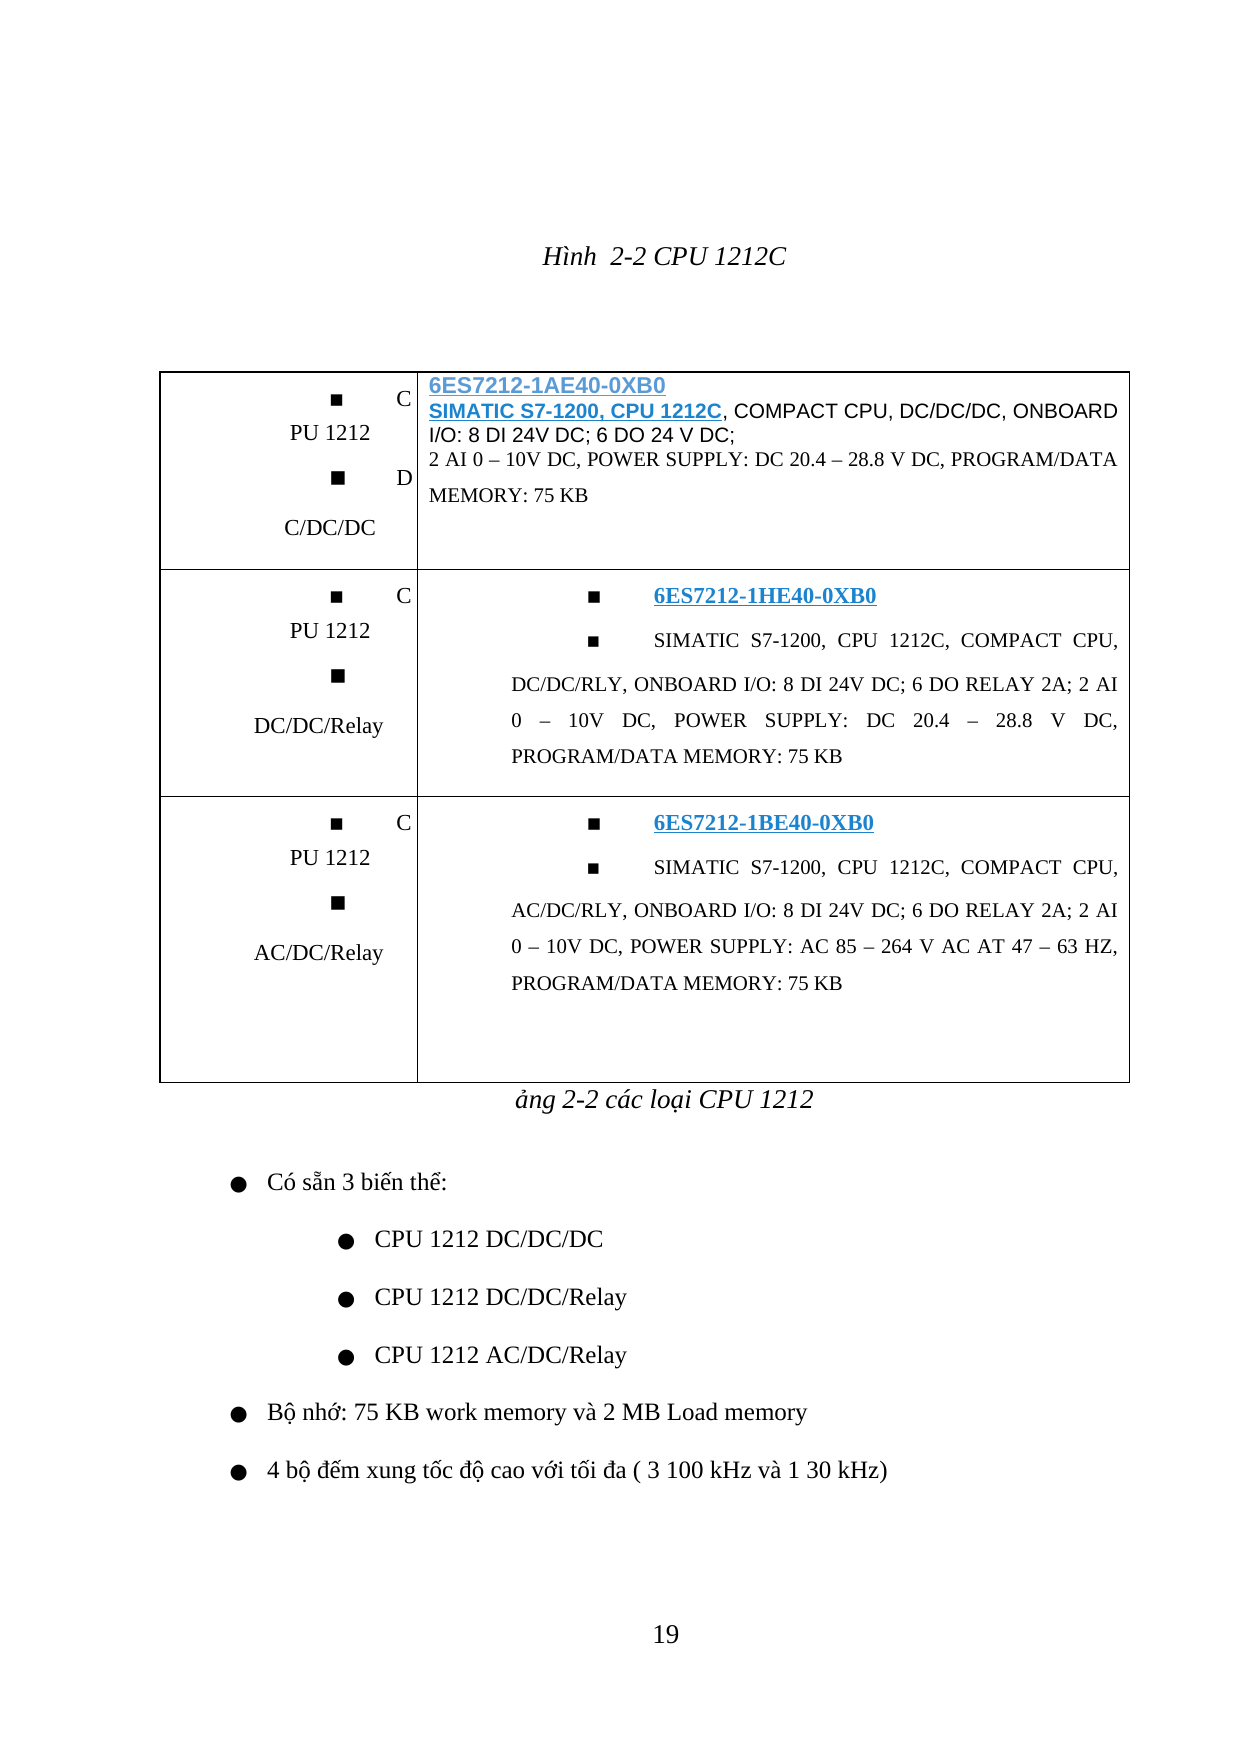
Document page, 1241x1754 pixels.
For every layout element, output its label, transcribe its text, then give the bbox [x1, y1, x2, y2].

list CPU 1212 DC/DC/DC [337, 1217, 1097, 1259]
text Hình 2-2 CPU 1212C [159, 241, 1097, 272]
table_cell 6ES7212-1BE40-0XB0 SIMATIC S7-1200, CPU 1212C, COMPACT CPU, AC/DC/RLY, ONBOARD I/O: 8 DI 24V DC; 6 DO RELAY 2A; 2 AI 0 – 10V DC, POWER SUPPLY: AC 85 – 264 V AC AT 47 – 63 HZ, PROGRAM/DATA MEMORY: 75 KB [418, 797, 1129, 1082]
list CPU 1212 DC/DC/Relay [337, 1274, 1097, 1317]
list 4 bộ đếm xung tốc độ cao với tối đa ( 3 100 kHz và 1 30 kHz) [229, 1448, 1097, 1490]
table_header CPU 1212 DC/DC/DC [161, 373, 417, 569]
table_cell 6ES7212-1HE40-0XB0 SIMATIC S7-1200, CPU 1212C, COMPACT CPU, DC/DC/RLY, ONBOARD I/O: 8 DI 24V DC; 6 DO RELAY 2A; 2 AI 0 – 10V DC, POWER SUPPLY: DC 20.4 – 28.8 V DC, PROGRAM/DATA MEMORY: 75 KB [418, 570, 1129, 796]
list Bộ nhớ: 75 KB work memory và 2 MB Load memory [229, 1390, 1097, 1433]
text ảng 2-2 các loại CPU 1212 [159, 1083, 1097, 1114]
table_cell CPU 1212 AC/DC/Relay [161, 797, 417, 1082]
list CPU 1212 AC/DC/Relay [337, 1332, 1097, 1375]
table_cell CPU 1212 DC/DC/Relay [161, 570, 417, 796]
list Có sẵn 3 biến thể: [229, 1159, 1097, 1202]
table_header 6ES7212-1AE40-0XB0 SIMATIC S7-1200, CPU 1212C, COMPACT CPU, DC/DC/DC, ONBOARD I/O: 8 DI 24V DC; 6 DO 24 V DC; 2 AI 0 – 10V DC, POWER SUPPLY: DC 20.4 – 28.8 V DC, PROGRAM/DATA MEMORY: 75 KB [418, 373, 1129, 569]
